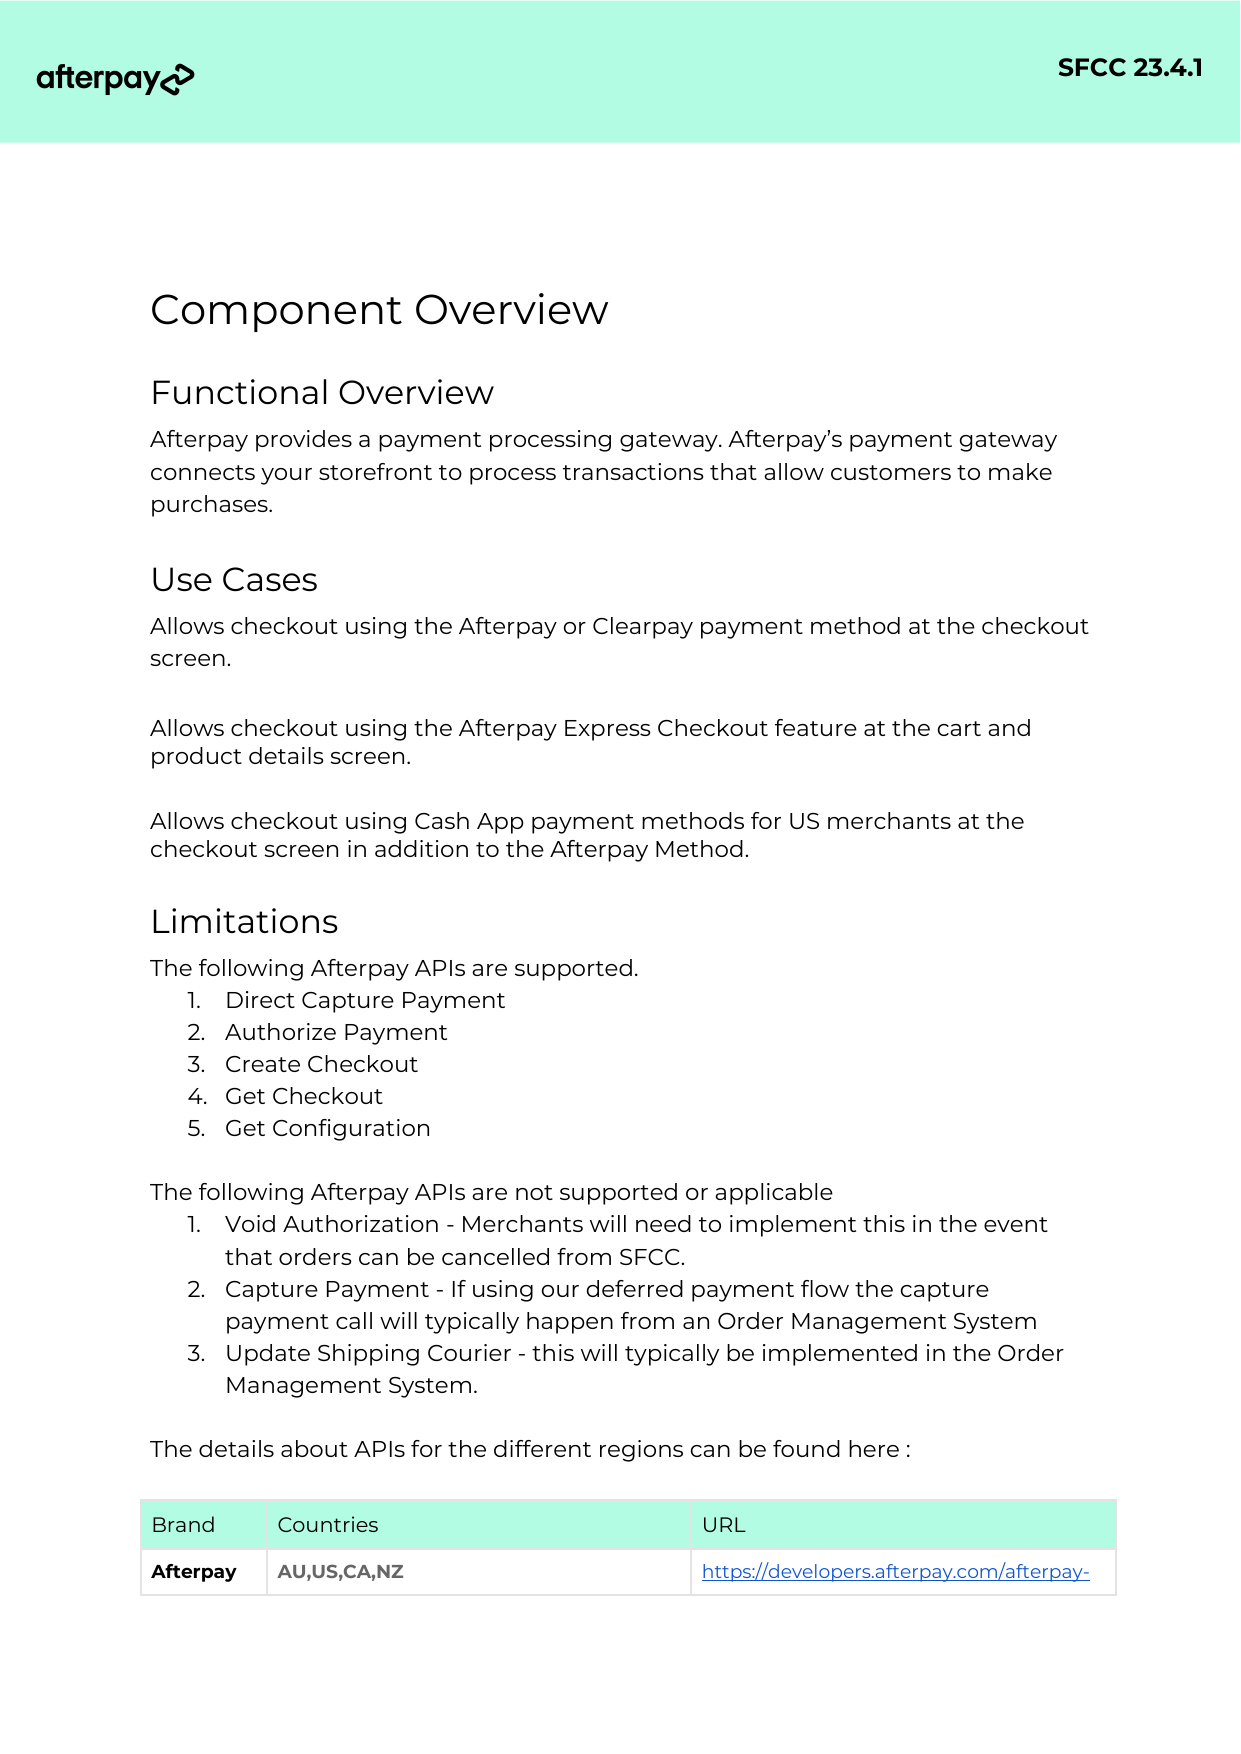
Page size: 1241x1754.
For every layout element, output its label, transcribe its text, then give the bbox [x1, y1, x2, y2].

subtitle Allows checkout using the Afterpay Express Checkout feature at the cart and product details screen. [150, 714, 1090, 770]
text The following Afterpay APIs are supported. [150, 954, 1090, 982]
table_header Brand [142, 1501, 266, 1548]
table_header Countries [268, 1501, 690, 1548]
text The details about APIs for the different regions can be found here : [150, 1435, 1090, 1463]
text Allows checkout using the Afterpay or Clearpay payment method at the checkout screen. [150, 612, 1090, 672]
list Void Authorization - Merchants will need to implement this in the event that orders can be cancelled from SFCC. [187, 1211, 1090, 1271]
subtitle Component Overview [150, 284, 1090, 335]
list Capture Payment - If using our deferred payment flow the capture payment call will typically happen from an Order Management System [187, 1275, 1090, 1335]
table_cell AU,US,CA,NZ [268, 1550, 690, 1593]
list Authorize Payment [187, 1018, 1090, 1046]
list Create Checkout [187, 1050, 1090, 1078]
subtitle Allows checkout using Cash App payment methods for US merchants at the checkout screen in addition to the Afterpay Method. [150, 807, 1090, 863]
table_cell Afterpay [142, 1550, 266, 1593]
list Update Shipping Courier - this will typically be implemented in the Order Management System. [187, 1339, 1090, 1399]
subtitle Use Cases [150, 559, 1090, 600]
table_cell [692, 1550, 1115, 1593]
text Afterpay provides a payment processing gateway. Afterpay’s payment gateway connects your storefront to process transactions that allow customers to make purchases. [150, 426, 1090, 518]
list Get Configuration [187, 1114, 1090, 1142]
text The following Afterpay APIs are not supported or applicable [150, 1178, 1090, 1206]
list Direct Capture Payment [187, 986, 1090, 1014]
subtitle Functional Overview [150, 372, 1090, 413]
list Get Checkout [187, 1082, 1090, 1110]
picture [7, 40, 224, 103]
table_header URL [692, 1501, 1115, 1548]
subtitle Limitations [150, 901, 1090, 941]
